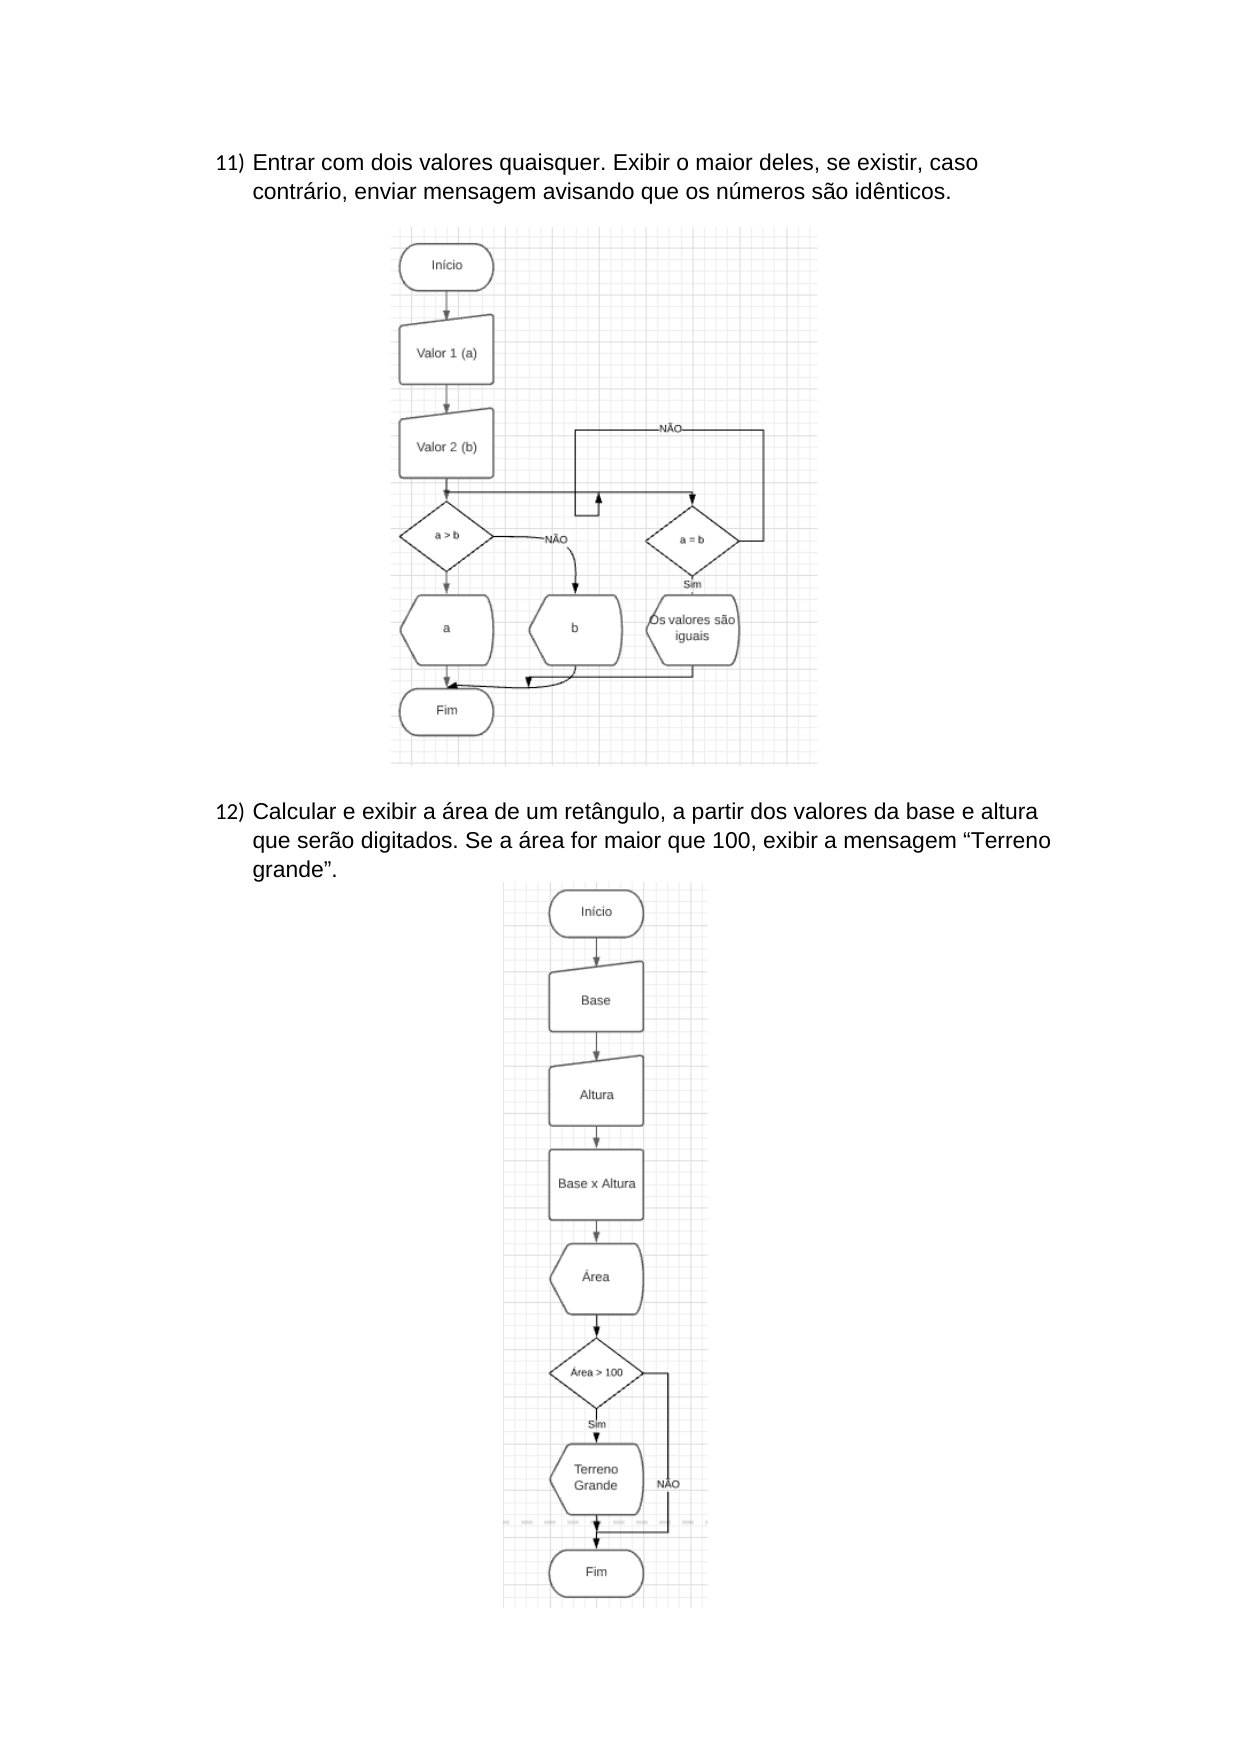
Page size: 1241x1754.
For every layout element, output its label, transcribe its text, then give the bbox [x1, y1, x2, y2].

list Entrar com dois valores quaisquer. Exibir o maior deles, se existir, caso contrário, enviar mensagem avisando que os números são idênticos. [215, 148, 1063, 204]
picture [390, 227, 818, 766]
list Calcular e exibir a área de um retângulo, a partir dos valores da base e altura que serão digitados. Se a área for maior que 100, exibir a mensagem “Terreno grande”. [215, 797, 1063, 882]
picture [503, 882, 708, 1608]
